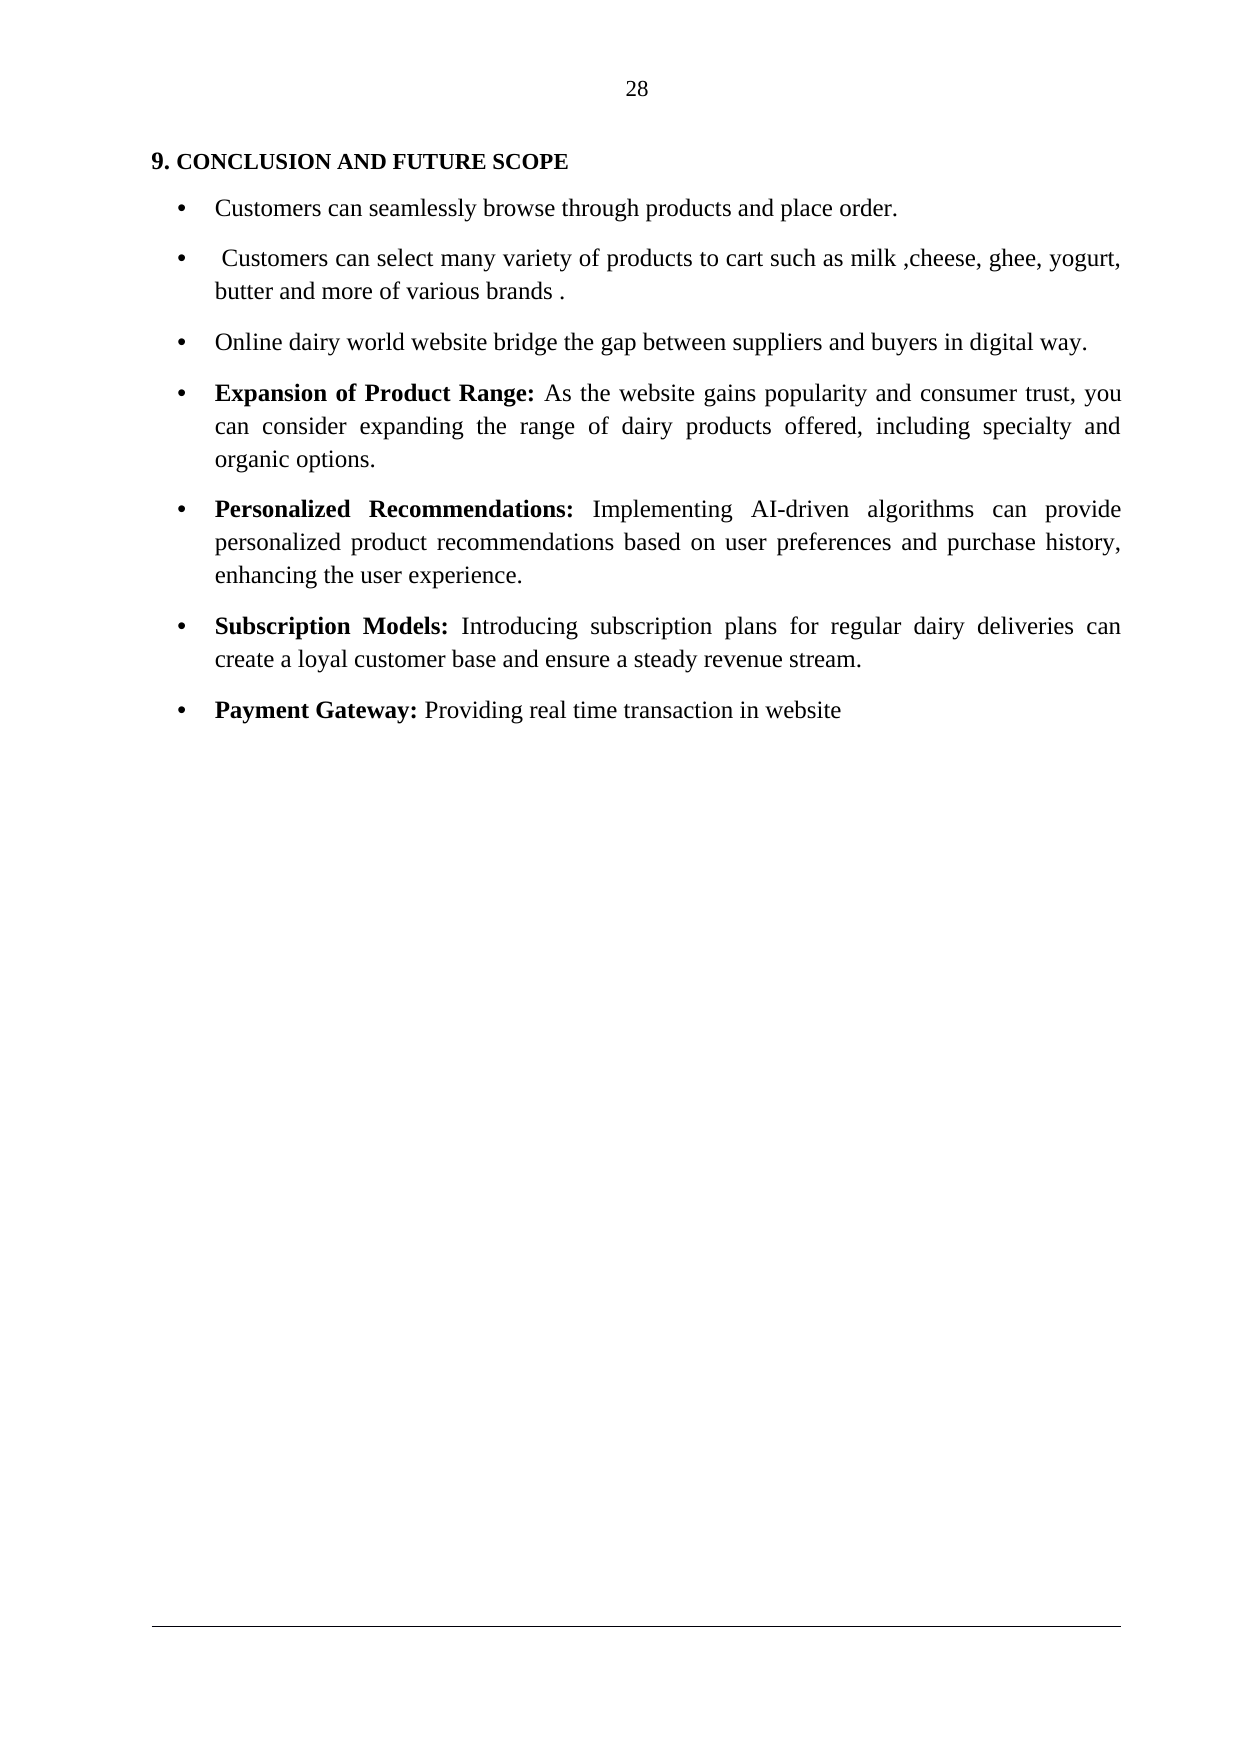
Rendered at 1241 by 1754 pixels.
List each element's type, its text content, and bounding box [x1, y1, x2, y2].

list Expansion of Product Range: As the website gains popularity and consumer trust, you can consider expanding the range of dairy products offered, including specialty and organic options. [177, 378, 1122, 472]
list Customers can select many variety of products to cart such as milk ,cheese, ghee, yogurt, butter and more of various brands . [177, 243, 1122, 305]
list Subscription Models: Introducing subscription plans for regular dairy deliveries can create a loyal customer base and ensure a steady revenue stream. [177, 611, 1122, 673]
list Payment Gateway: Providing real time transaction in website [177, 694, 1122, 723]
list Personalized Recommendations: Implementing AI-driven algorithms can provide personalized product recommendations based on user preferences and purchase history, enhancing the user experience. [177, 494, 1122, 589]
list Online dairy world website bridge the gap between suppliers and buyers in digital way. [177, 327, 1122, 356]
list Customers can seamlessly browse through products and place order. [177, 193, 1122, 222]
text 9. CONCLUSION AND FUTURE SCOPE [139, 146, 1134, 175]
